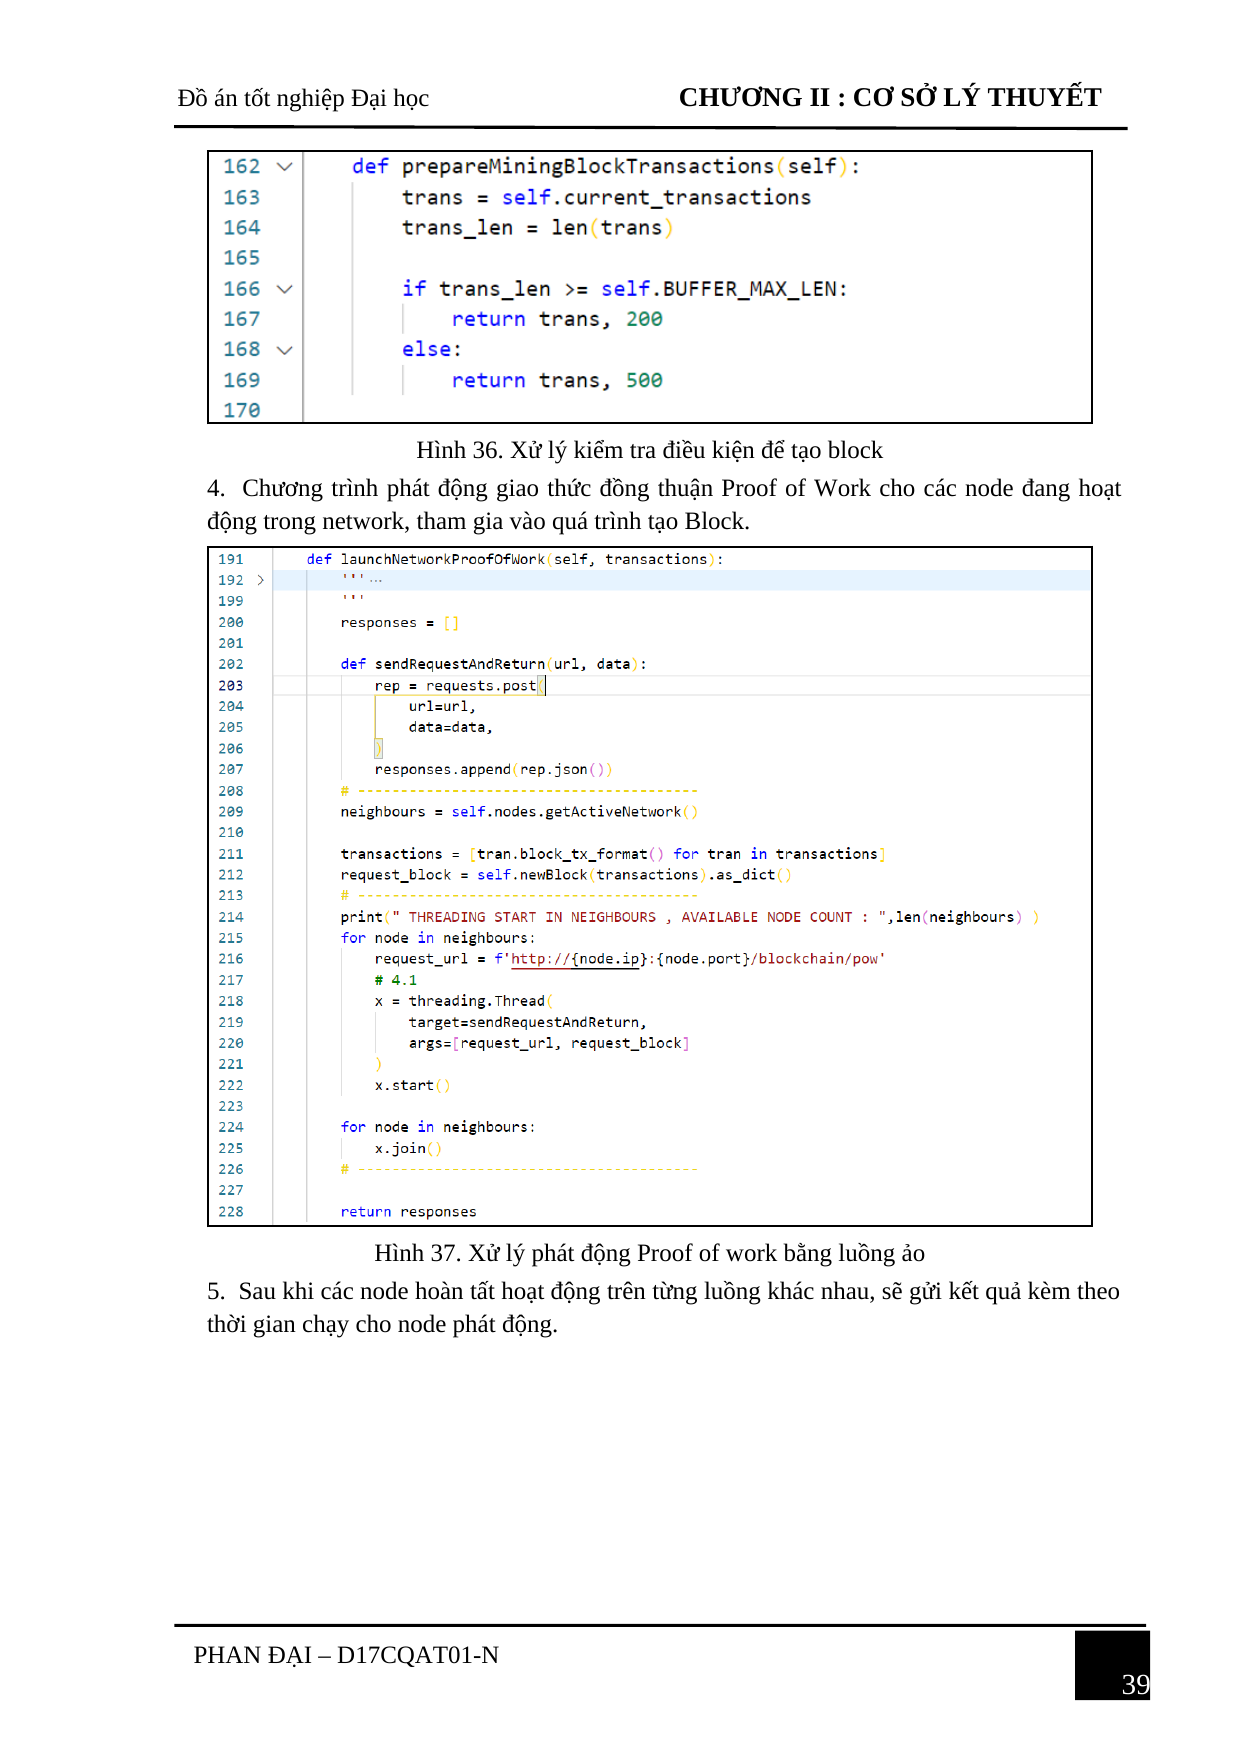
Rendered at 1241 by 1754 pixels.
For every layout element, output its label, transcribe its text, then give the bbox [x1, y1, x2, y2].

picture [209, 548, 1091, 1225]
text 4. Chương trình phát động giao thức đồng thuận Proof of Work cho các node đang hoạt động trong network, tham gia vào quá trình tạo Block. [207, 473, 1122, 535]
picture [209, 152, 1091, 422]
text Hình 36. Xử lý kiểm tra điều kiện để tạo block [177, 435, 1122, 464]
text Hình 37. Xử lý phát động Proof of work bằng luồng ảo [177, 1238, 1122, 1267]
text 5. Sau khi các node hoàn tất hoạt động trên từng luồng khác nhau, sẽ gửi kết quả kèm theo thời gian chạy cho node phát động. [207, 1276, 1122, 1338]
